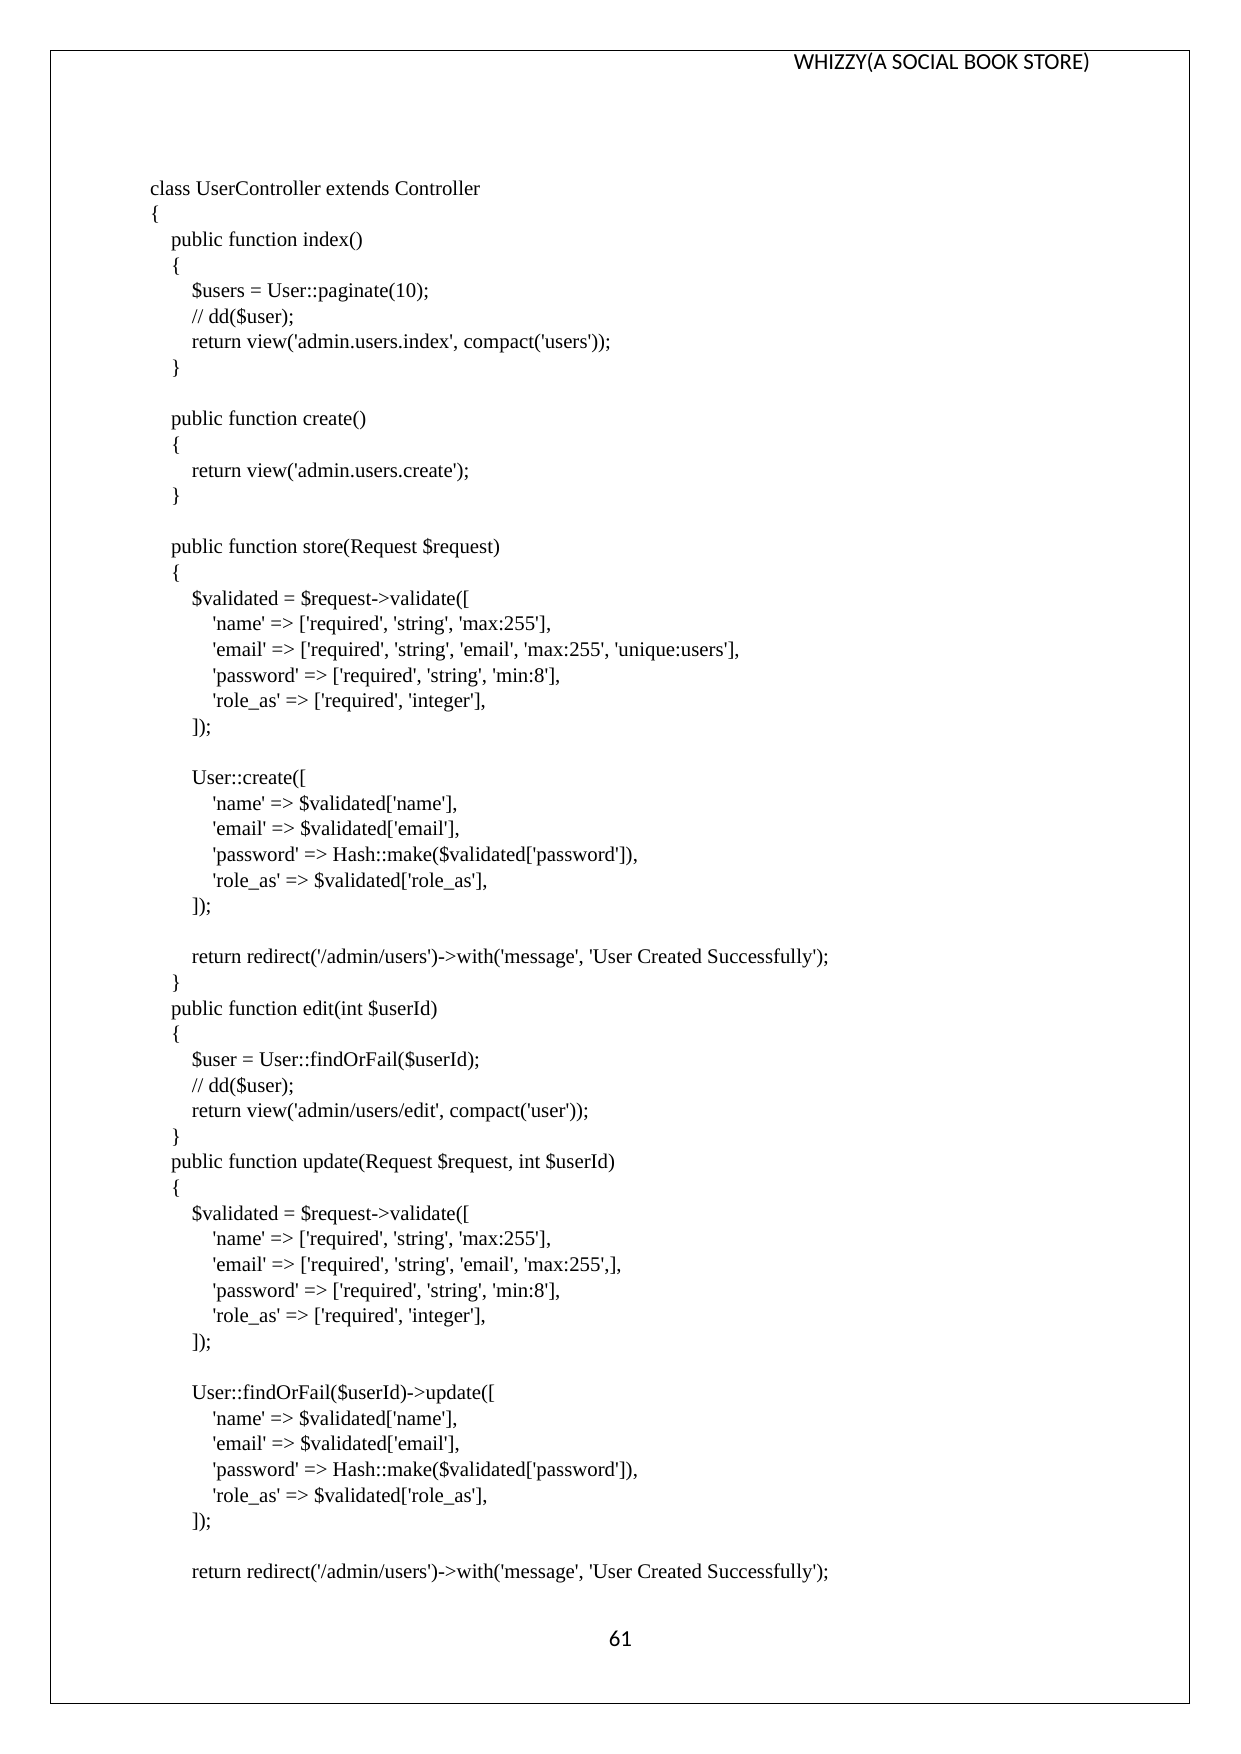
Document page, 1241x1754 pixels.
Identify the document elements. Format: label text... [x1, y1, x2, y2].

text { [150, 252, 1090, 277]
text public function store(Request $request) [150, 534, 1090, 558]
text { [150, 560, 1090, 584]
text 'name' => $validated['name'], [150, 1406, 1090, 1430]
text 'password' => ['required', 'string', 'min:8'], [150, 1277, 1090, 1302]
text $validated = $request->validate([ [150, 586, 1090, 610]
text User::findOrFail($userId)->update([ [150, 1380, 1090, 1404]
text return redirect('/admin/users')->with('message', 'User Created Successfully'); [150, 944, 1090, 968]
text 'role_as' => $validated['role_as'], [150, 1482, 1090, 1507]
text return view('admin.users.create'); [150, 457, 1090, 482]
text 'name' => ['required', 'string', 'max:255'], [150, 1226, 1090, 1250]
text ]); [150, 893, 1090, 917]
text 'name' => ['required', 'string', 'max:255'], [150, 611, 1090, 635]
text $validated = $request->validate([ [150, 1201, 1090, 1225]
text public function edit(int $userId) [150, 996, 1090, 1020]
text } [150, 355, 1090, 379]
text $user = User::findOrFail($userId); [150, 1047, 1090, 1071]
text ]); [150, 714, 1090, 738]
text public function create() [150, 406, 1090, 430]
text 'email' => $validated['email'], [150, 816, 1090, 840]
text $users = User::paginate(10); [150, 278, 1090, 302]
text // dd($user); [150, 304, 1090, 328]
text public function update(Request $request, int $userId) [150, 1149, 1090, 1173]
text // dd($user); [150, 1072, 1090, 1097]
text return view('admin.users.index', compact('users')); [150, 329, 1090, 353]
text { [150, 201, 1090, 225]
text return redirect('/admin/users')->with('message', 'User Created Successfully'); [150, 1559, 1090, 1583]
text } [150, 483, 1090, 507]
text 'role_as' => ['required', 'integer'], [150, 1303, 1090, 1327]
text public function index() [150, 227, 1090, 251]
text { [150, 1021, 1090, 1045]
text 'password' => Hash::make($validated['password']), [150, 1457, 1090, 1481]
text 'email' => ['required', 'string', 'email', 'max:255', 'unique:users'], [150, 637, 1090, 661]
text 'password' => ['required', 'string', 'min:8'], [150, 662, 1090, 687]
text 'name' => $validated['name'], [150, 791, 1090, 815]
text { [150, 432, 1090, 456]
text class UserController extends Controller [150, 176, 1090, 200]
text 'role_as' => ['required', 'integer'], [150, 688, 1090, 712]
text 'email' => $validated['email'], [150, 1431, 1090, 1455]
text 'role_as' => $validated['role_as'], [150, 867, 1090, 892]
text ]); [150, 1508, 1090, 1532]
text 'email' => ['required', 'string', 'email', 'max:255',], [150, 1252, 1090, 1276]
text } [150, 970, 1090, 994]
text 'password' => Hash::make($validated['password']), [150, 842, 1090, 866]
text User::create([ [150, 765, 1090, 789]
text } [150, 1124, 1090, 1148]
text return view('admin/users/edit', compact('user')); [150, 1098, 1090, 1122]
text ]); [150, 1329, 1090, 1353]
text { [150, 1175, 1090, 1199]
